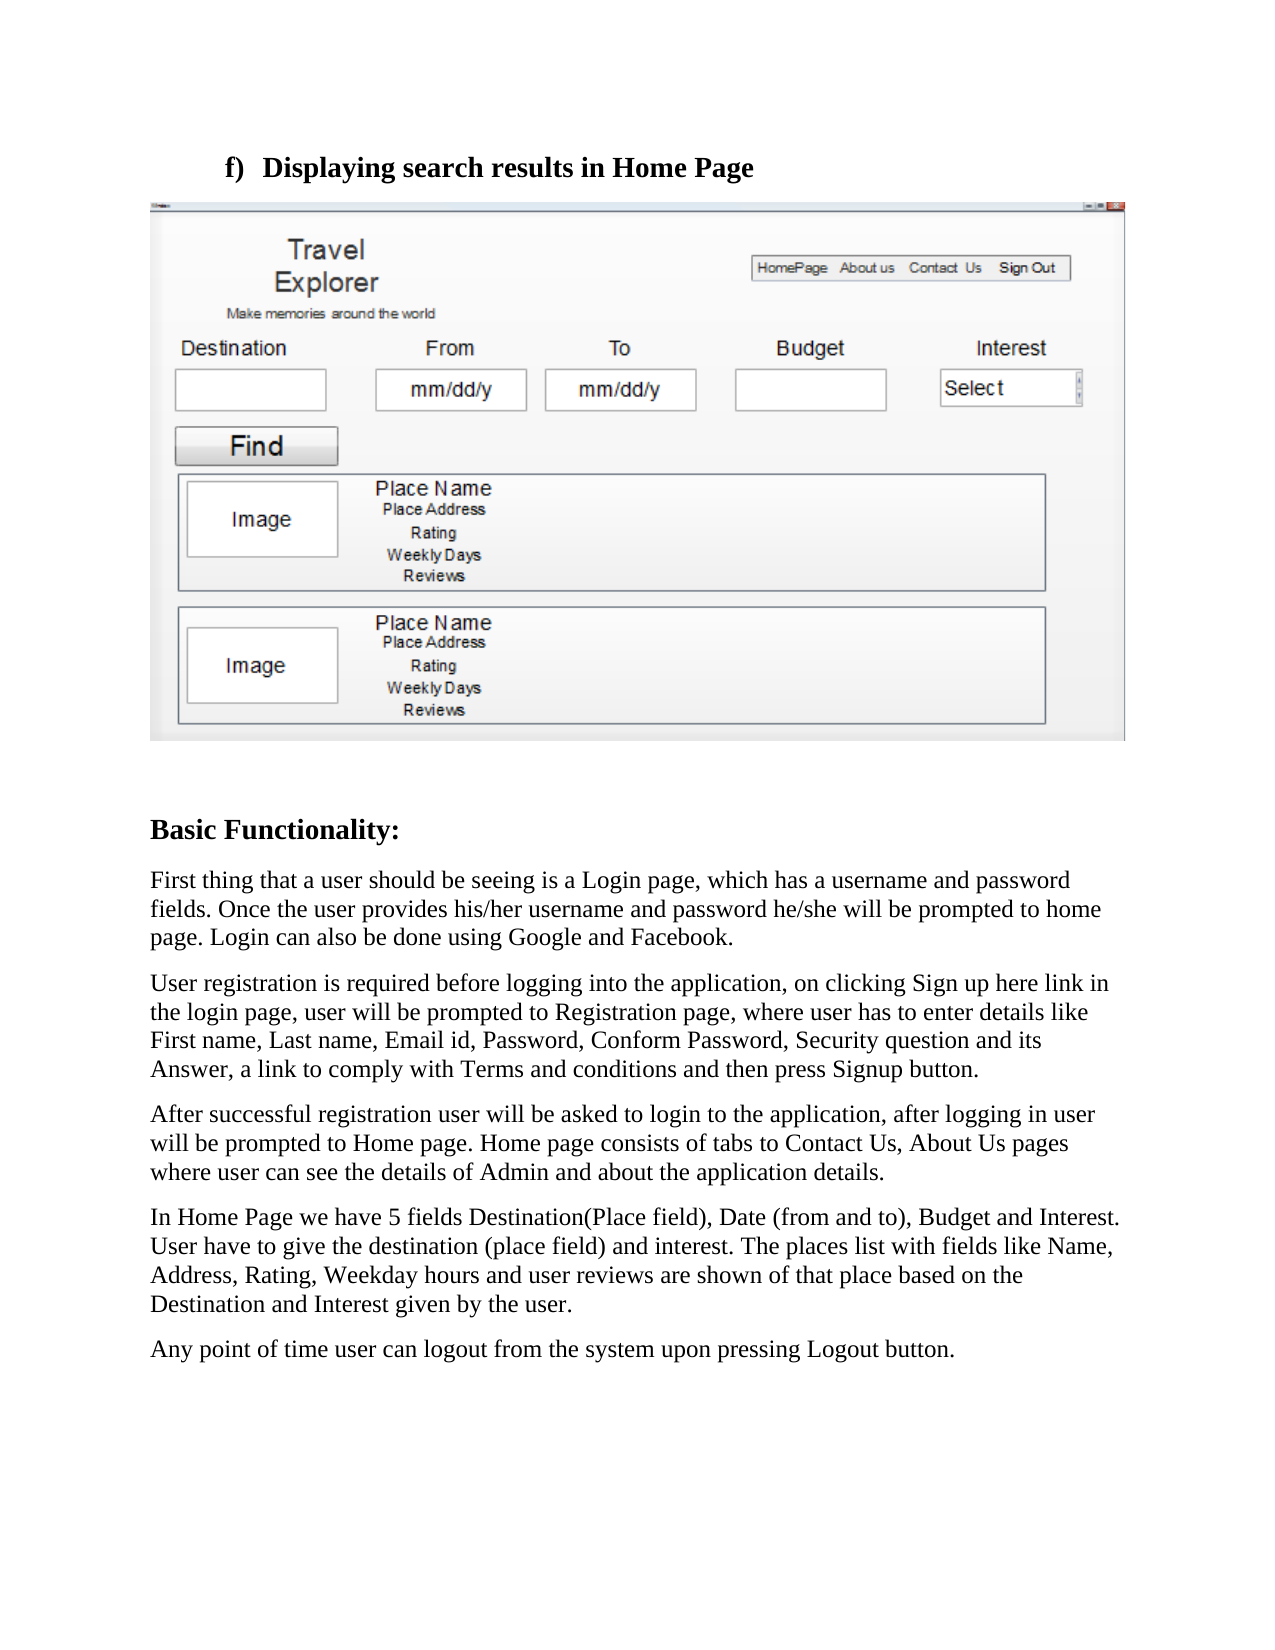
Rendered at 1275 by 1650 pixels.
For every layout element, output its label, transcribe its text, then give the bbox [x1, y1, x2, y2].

text User registration is required before logging into the application, on clicking Sign up here link in the login page, user will be prompted to Registration page, where user has to enter details like First name, Last name, Email id, Password, Conform Password, Security question and its Answer, a link to comply with Terms and conditions and then press Signup button. [150, 968, 1125, 1083]
text Basic Functionality: [150, 812, 1125, 846]
text In Home Page we have 5 fields Destination(Place field), Date (from and to), Budget and Interest. User have to give the destination (place field) and interest. The places list with fields like Name, Address, Rating, Weekday hours and user reviews are shown of that place based on the Destination and Interest given by the user. [150, 1202, 1125, 1317]
text After successful registration user will be asked to login to the application, after logging in user will be prompted to Home page. Home page consists of tabs to Contact Us, About Us pages where user can see the details of Admin and about the application details. [150, 1099, 1125, 1186]
text First thing that a user should be seeing is a Login page, which has a username and password fields. Once the user provides his/her username and password he/she will be prompted to home page. Login can also be done using Google and Facebook. [150, 865, 1125, 951]
list Displaying search results in Home Page [225, 150, 1125, 183]
text Any point of time user can logout from the system upon pressing Logout button. [150, 1334, 1125, 1363]
picture [150, 202, 1125, 741]
